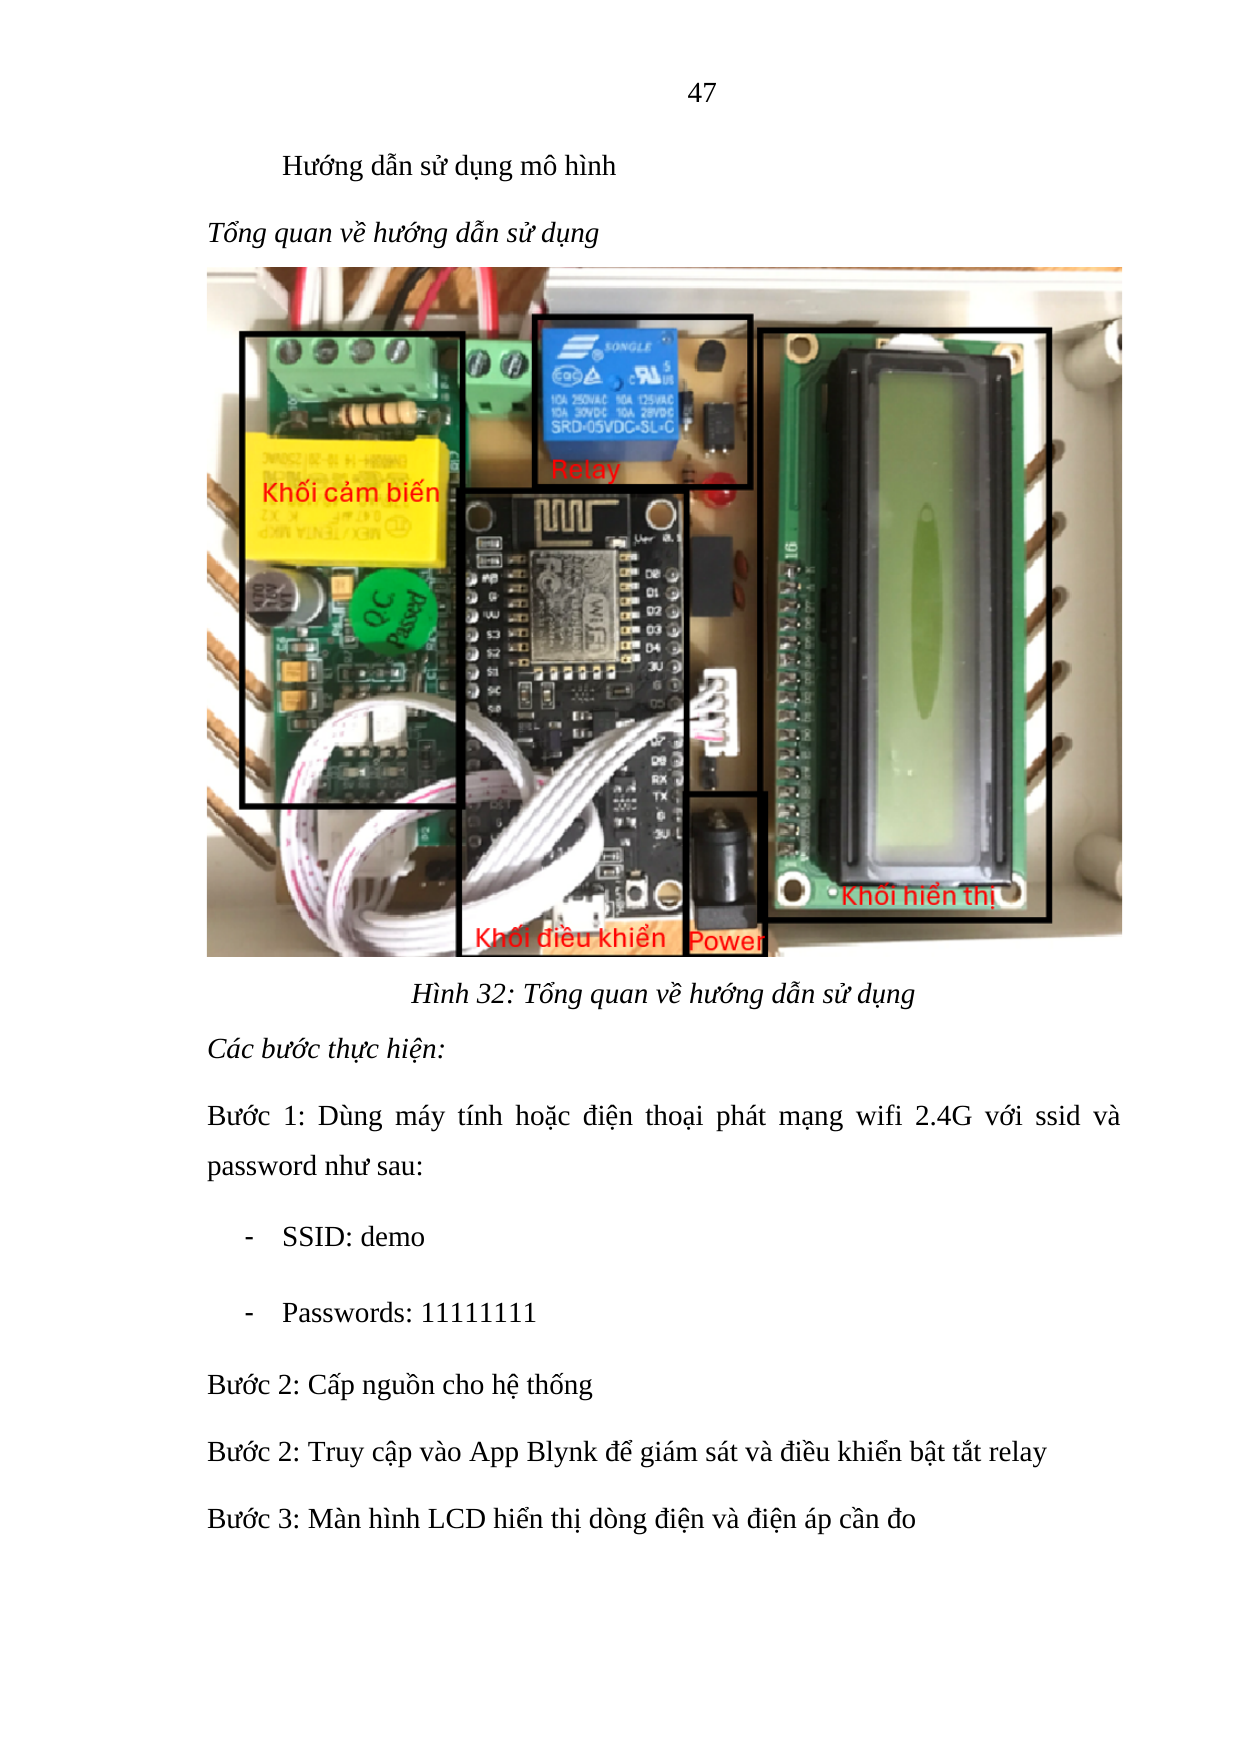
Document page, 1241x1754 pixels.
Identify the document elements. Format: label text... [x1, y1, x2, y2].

text Các bước thực hiện: [207, 1031, 1122, 1064]
list SSID: demo [244, 1215, 1122, 1255]
text Bước 3: Màn hình LCD hiển thị dòng điện và điện áp cần đo [207, 1501, 1122, 1535]
text Tổng quan về hướng dẫn sử dụng [207, 215, 1122, 248]
text Bước 2: Truy cập vào App Blynk để giám sát và điều khiển bật tắt relay [207, 1434, 1122, 1468]
text Hướng dẫn sử dụng mô hình [207, 148, 1122, 181]
text Bước 1: Dùng máy tính hoặc điện thoại phát mạng wifi 2.4G với ssid và password như sau: [207, 1098, 1122, 1182]
text Bước 2: Cấp nguồn cho hệ thống [207, 1367, 1122, 1401]
text Hình 32: Tổng quan về hướng dẫn sử dụng [207, 976, 1122, 1010]
picture [206, 267, 1123, 957]
list Passwords: 11111111 [244, 1291, 1122, 1331]
